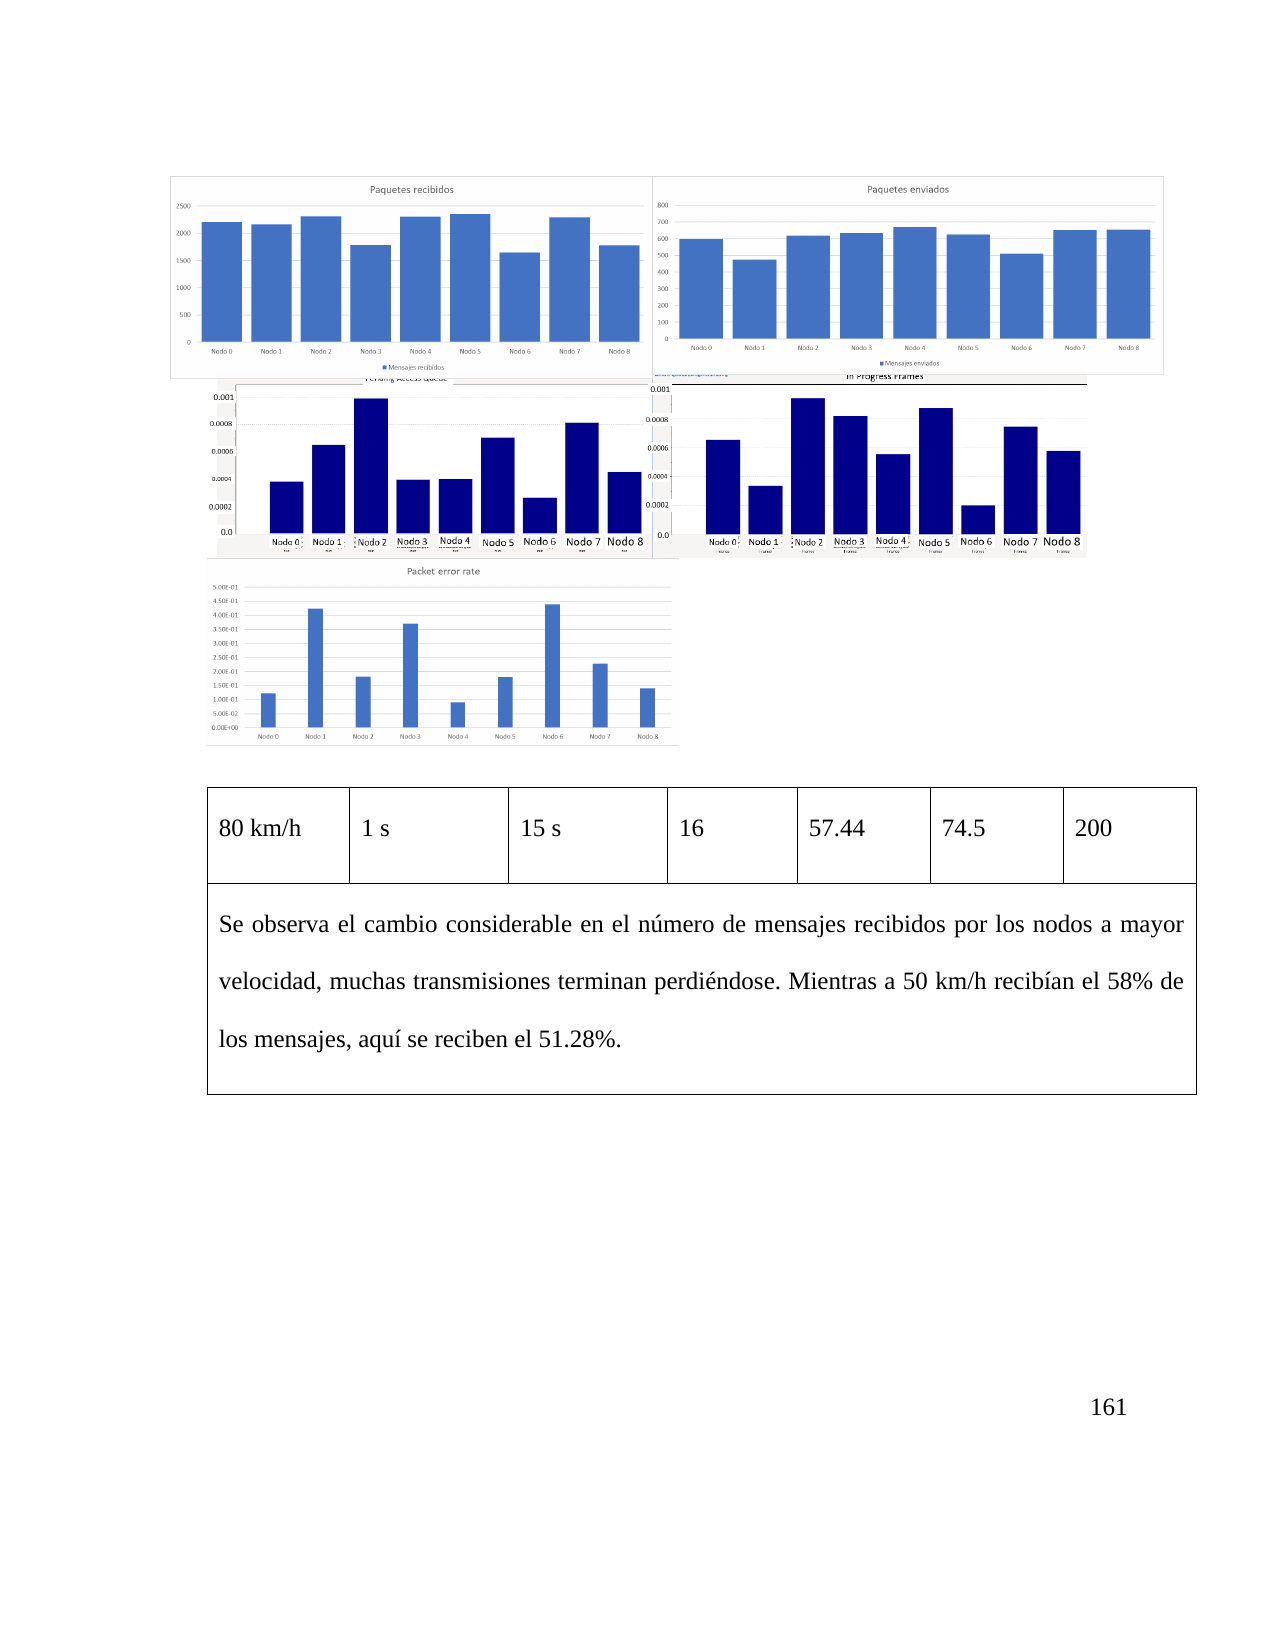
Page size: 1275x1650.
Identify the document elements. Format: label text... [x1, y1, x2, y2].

table_cell Se observa el cambio considerable en el número de mensajes recibidos por los nodos a mayor velocidad, muchas transmisiones terminan perdiéndose. Mientras a 50 km/h recibían el 58% de los mensajes, aquí se reciben el 51.28%. [208, 884, 1196, 1094]
table_header 74.5 [931, 788, 1063, 883]
table_header 1 s [350, 788, 508, 883]
picture [170, 176, 1164, 746]
table_header 200 [1064, 788, 1196, 883]
table_header 16 [668, 788, 797, 883]
table_header 57.44 [798, 788, 930, 883]
table_header 15 s [509, 788, 667, 883]
table_header 80 km/h [208, 788, 349, 883]
